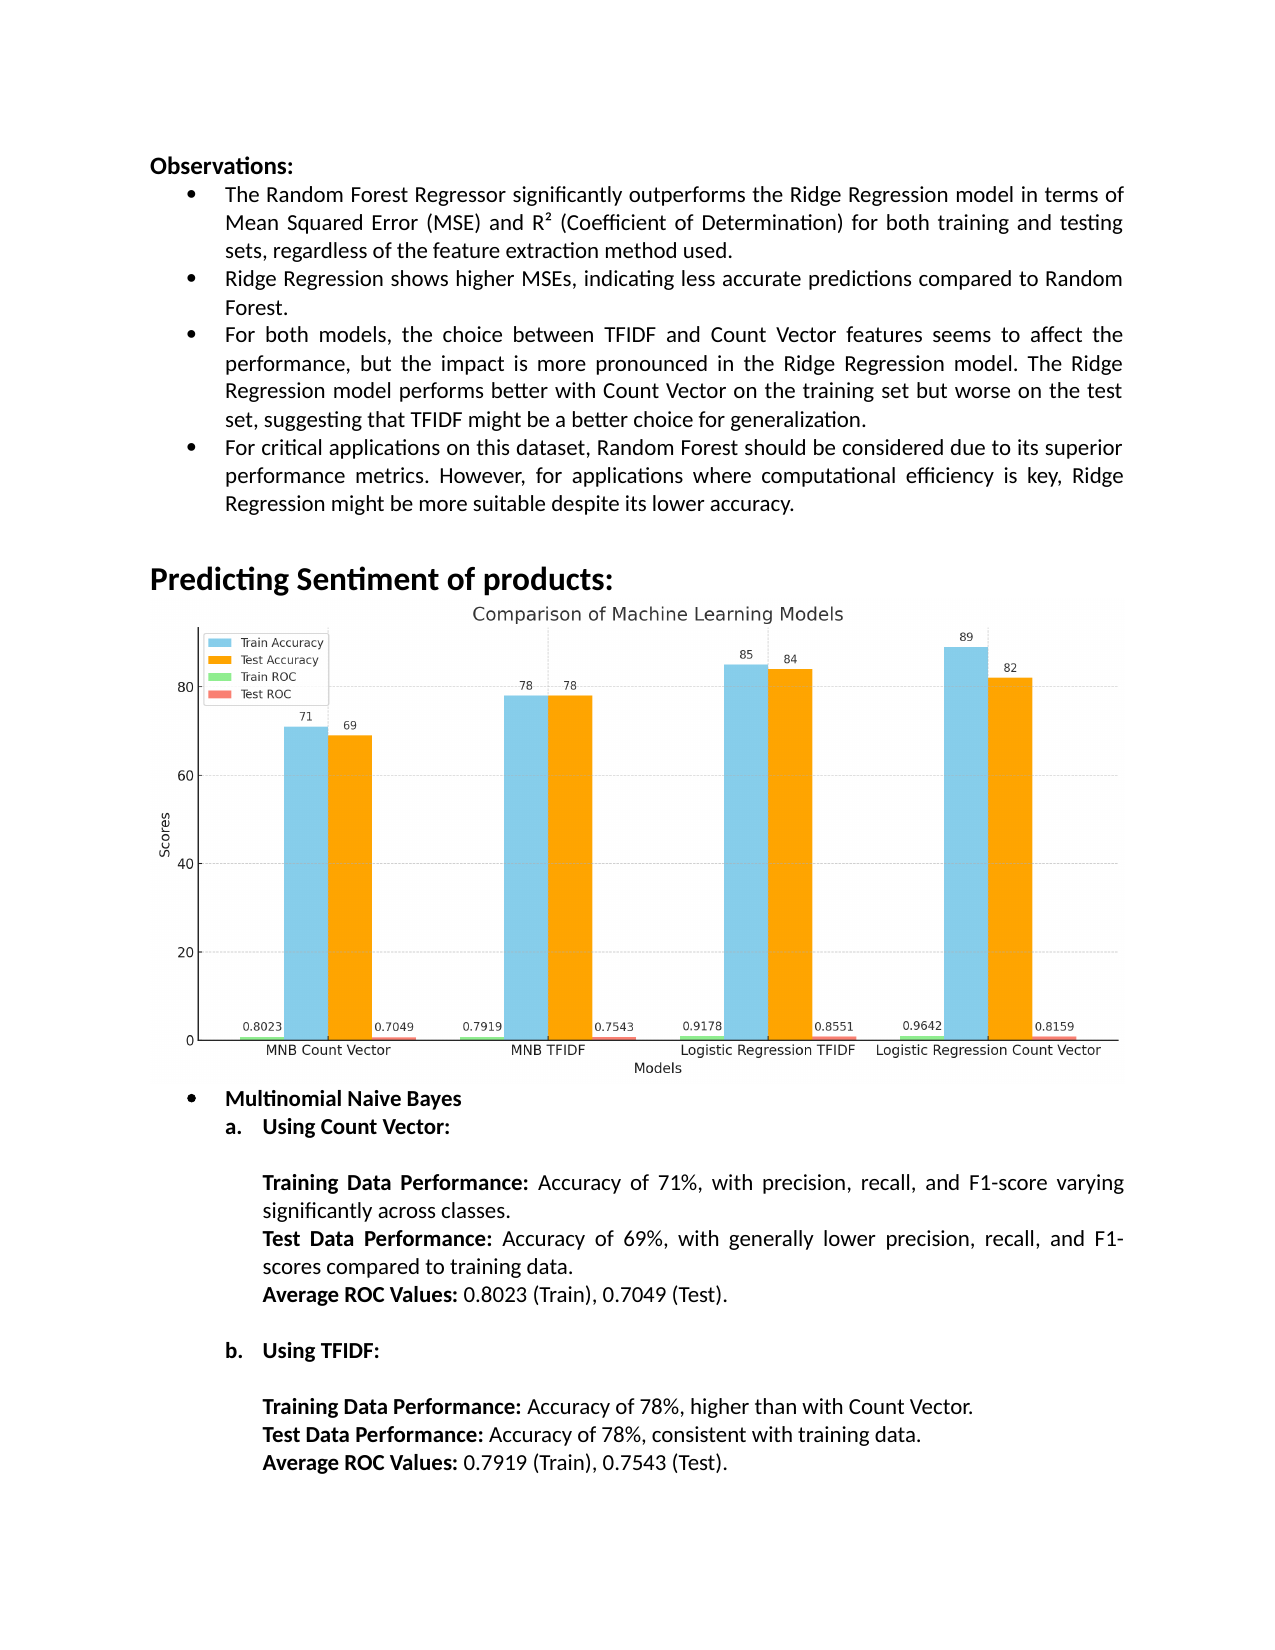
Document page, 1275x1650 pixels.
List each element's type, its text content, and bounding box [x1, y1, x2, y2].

text Training Data Performance: Accuracy of 78%, higher than with Count Vector. [262, 1392, 1125, 1420]
picture [150, 598, 1125, 1084]
list Multinomial Naive Bayes [187, 1084, 1125, 1112]
text Predicting Sentiment of products: [150, 557, 1125, 598]
list Ridge Regression shows higher MSEs, indicating less accurate predictions compared to Random Forest. [187, 264, 1125, 321]
list For both models, the choice between TFIDF and Count Vector features seems to affect the performance, but the impact is more pronounced in the Ridge Regression model. The Ridge Regression model performs better with Count Vector on the training set but worse on the test set, suggesting that TFIDF might be a better choice for generalization. [187, 321, 1125, 433]
list The Random Forest Regressor significantly outperforms the Ridge Regression model in terms of Mean Squared Error (MSE) and R² (Coefficient of Determination) for both training and testing sets, regardless of the feature extraction method used. [187, 181, 1125, 264]
list For critical applications on this dataset, Random Forest should be considered due to its superior performance metrics. However, for applications where computational efficiency is key, Ridge Regression might be more suitable despite its lower accuracy. [187, 433, 1125, 517]
text Average ROC Values: 0.8023 (Train), 0.7049 (Test). [262, 1280, 1125, 1308]
text Test Data Performance: Accuracy of 78%, consistent with training data. [262, 1420, 1125, 1448]
text Test Data Performance: Accuracy of 69%, with generally lower precision, recall, and F1-scores compared to training data. [262, 1224, 1125, 1280]
text Training Data Performance: Accuracy of 71%, with precision, recall, and F1-score varying significantly across classes. [262, 1168, 1125, 1224]
text Average ROC Values: 0.7919 (Train), 0.7543 (Test). [262, 1448, 1125, 1476]
list Using Count Vector: [225, 1112, 1125, 1140]
list Using TFIDF: [225, 1336, 1125, 1364]
text Observations: [150, 150, 1125, 181]
